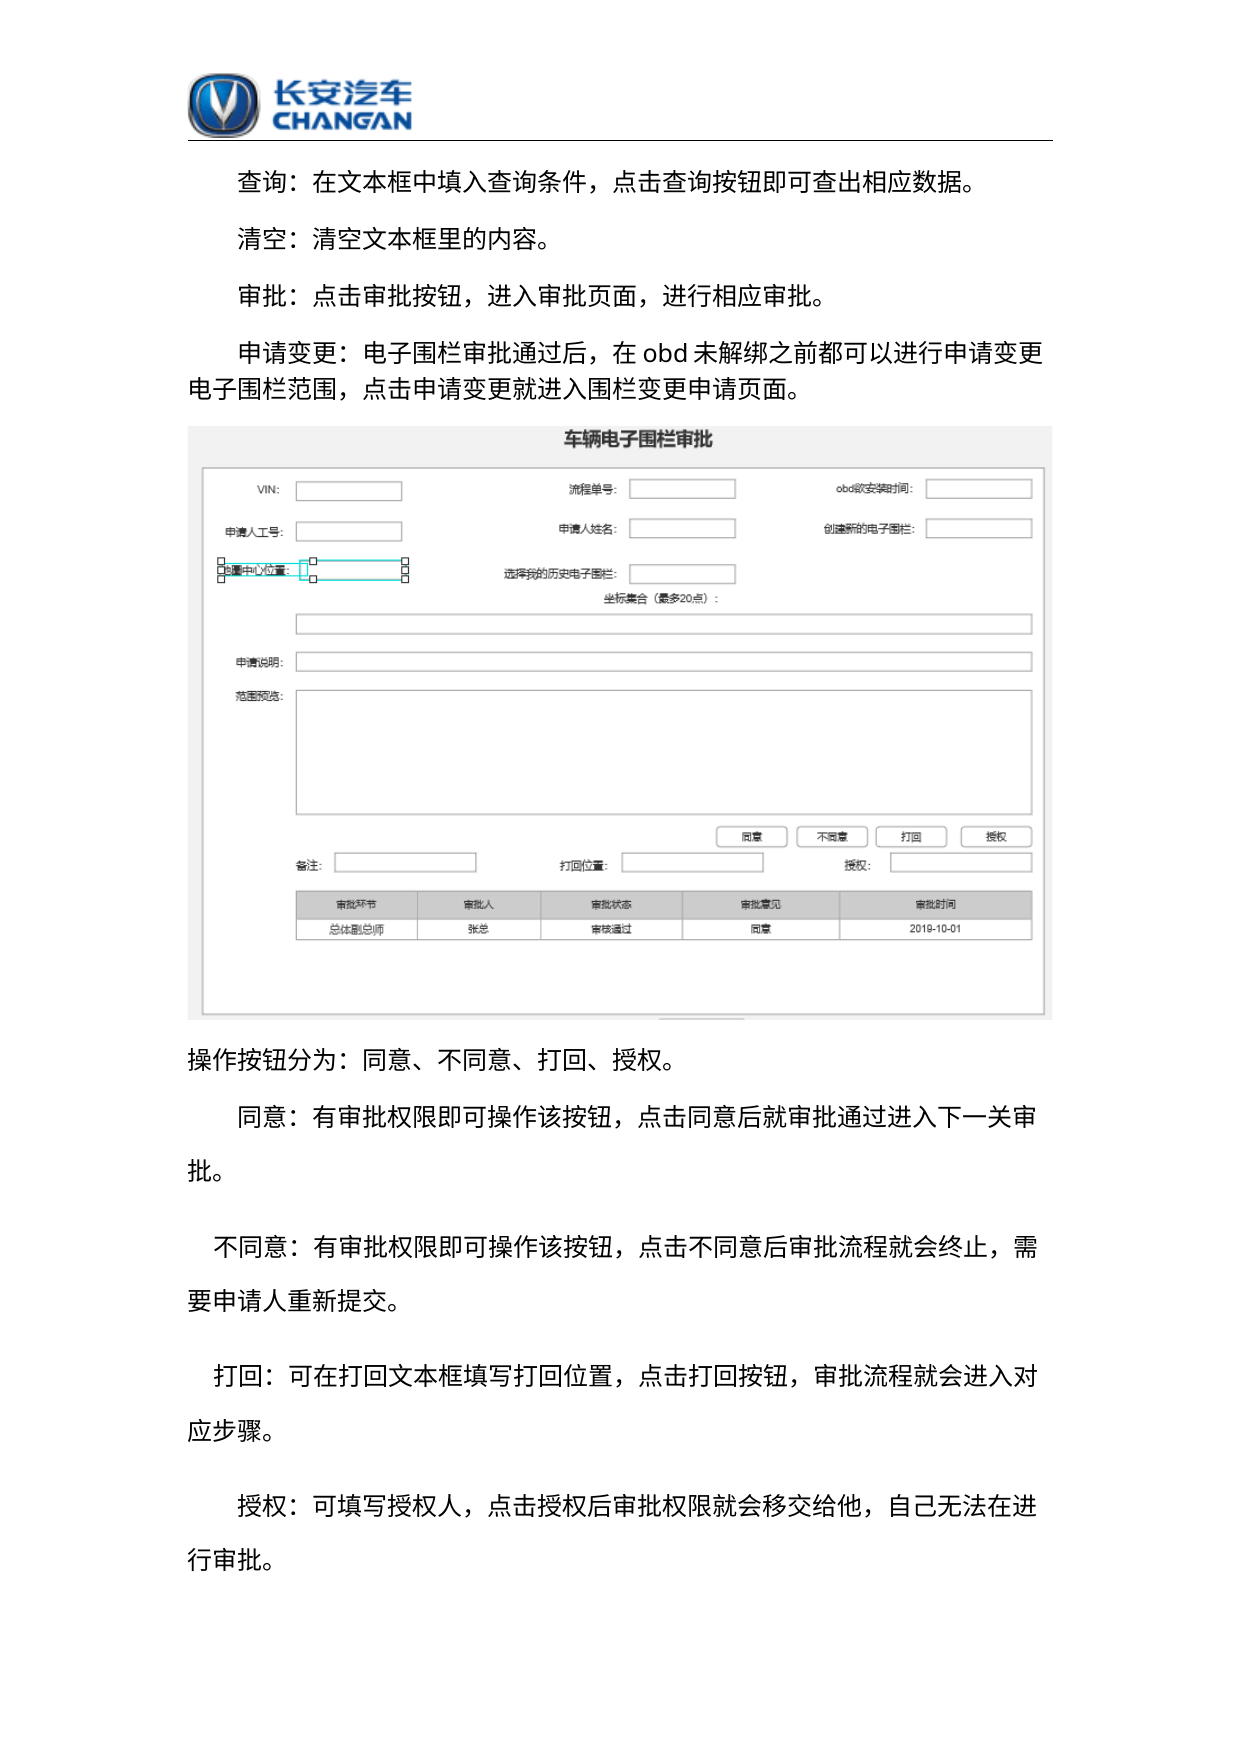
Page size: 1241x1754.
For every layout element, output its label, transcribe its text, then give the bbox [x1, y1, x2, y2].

text 打回：可在打回文本框填写打回位置，点击打回按钮，审批流程就会进入对应步骤。 [187, 1357, 1053, 1447]
text 审批：点击审批按钮，进入审批页面，进行相应审批。 [187, 276, 1053, 313]
text 查询：在文本框中填入查询条件，点击查询按钮即可查出相应数据。 [187, 162, 1053, 198]
text 同意：有审批权限即可操作该按钮，点击同意后就审批通过进入下一关审批。 [187, 1097, 1053, 1188]
text 申请变更：电子围栏审批通过后，在obd未解绑之前都可以进行申请变更电子围栏范围，点击申请变更就进入围栏变更申请页面。 [187, 333, 1053, 406]
text 清空：清空文本框里的内容。 [187, 219, 1053, 256]
text 操作按钮分为：同意、不同意、打回、授权。 [187, 1040, 1053, 1077]
picture [187, 73, 432, 138]
text 授权：可填写授权人，点击授权后审批权限就会移交给他，自己无法在进行审批。 [187, 1486, 1053, 1577]
text 不同意：有审批权限即可操作该按钮，点击不同意后审批流程就会终止，需要申请人重新提交。 [187, 1227, 1053, 1318]
picture [187, 426, 1053, 1020]
